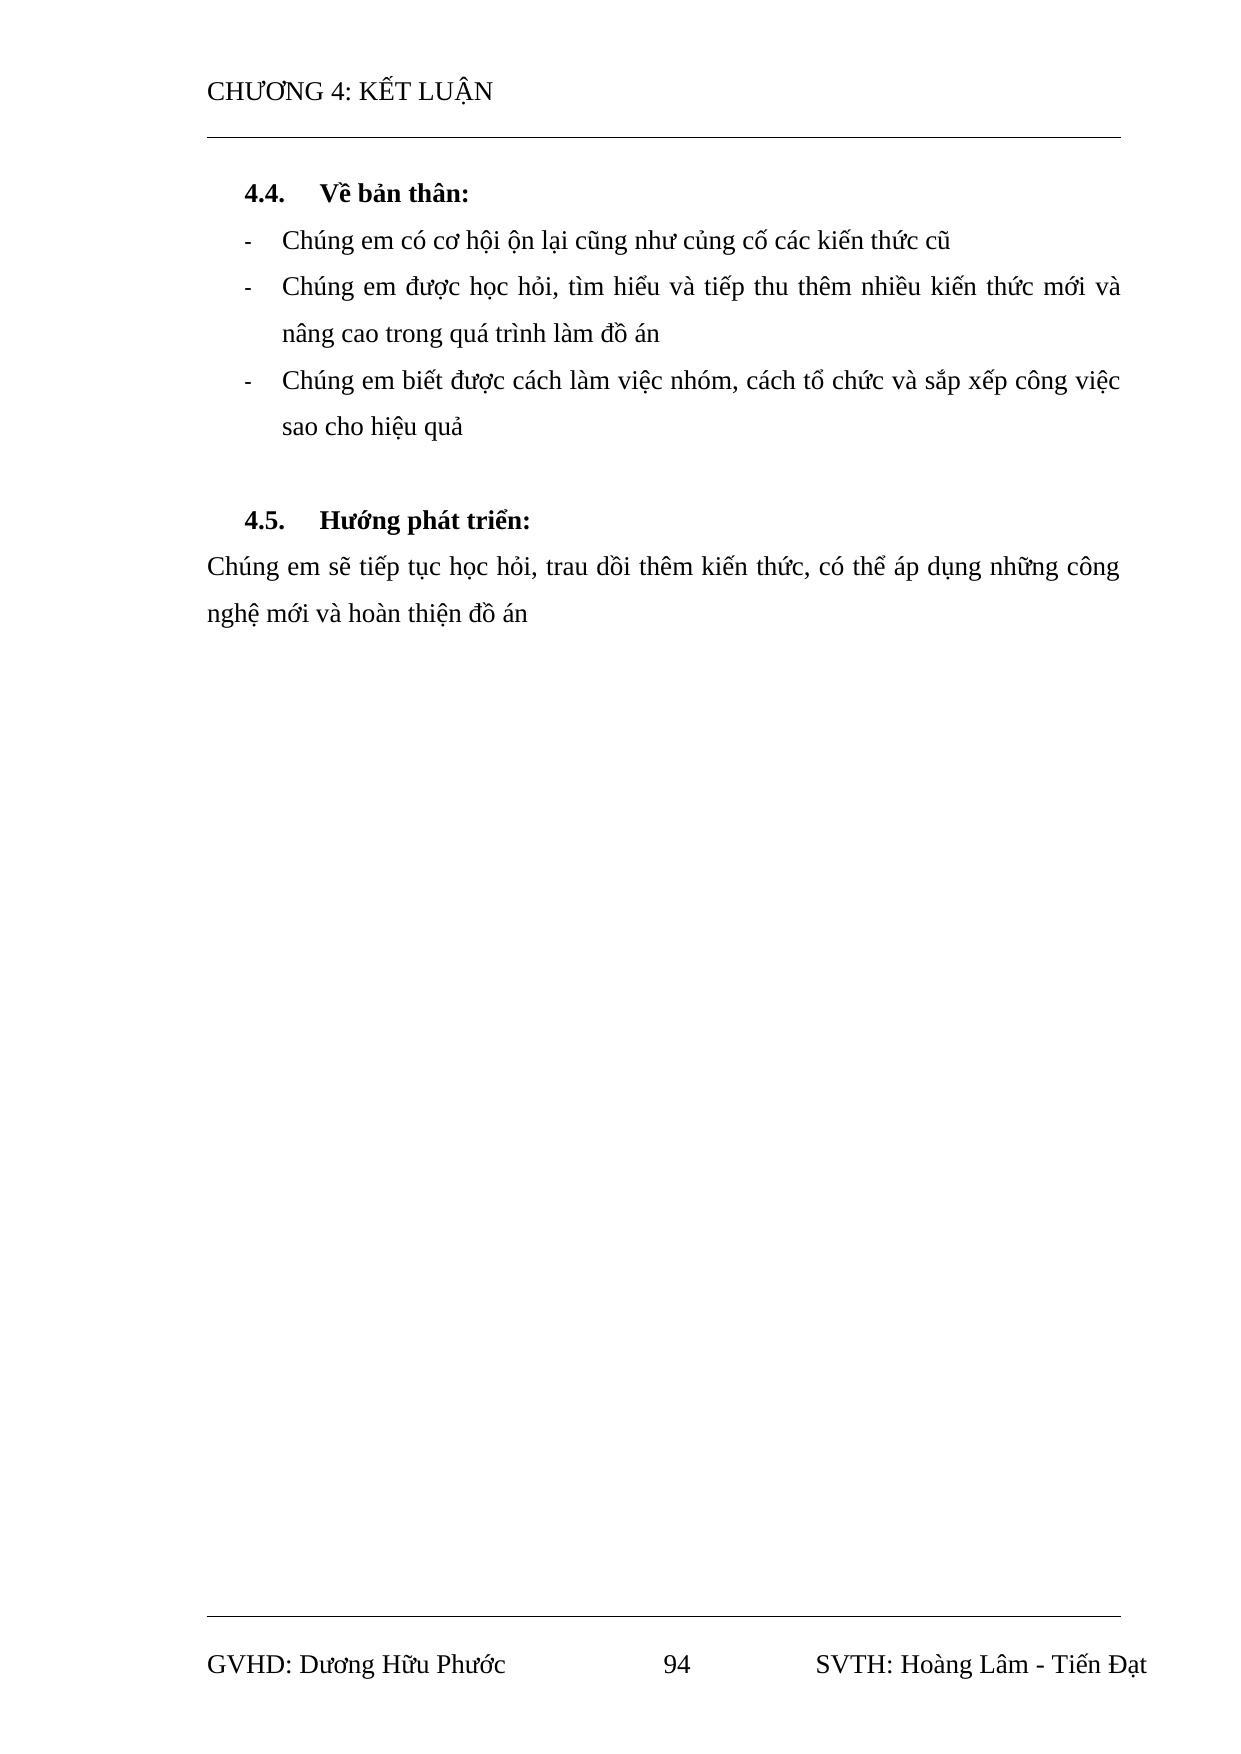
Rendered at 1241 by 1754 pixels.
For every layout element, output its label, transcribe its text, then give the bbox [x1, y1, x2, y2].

subtitle Về bản thân: [244, 177, 1122, 208]
subtitle Hướng phát triển: [244, 504, 1122, 535]
list Chúng em có cơ hội ộn lại cũng như củng cố các kiến thức cũ [244, 224, 1122, 255]
list Chúng em biết được cách làm việc nhóm, cách tổ chức và sắp xếp công việc sao cho hiệu quả [244, 364, 1122, 442]
text Chúng em sẽ tiếp tục học hỏi, trau dồi thêm kiến thức, có thể áp dụng những công nghệ mới và hoàn thiện đồ án [207, 551, 1122, 628]
list Chúng em được học hỏi, tìm hiểu và tiếp thu thêm nhiều kiến thức mới và nâng cao trong quá trình làm đồ án [244, 271, 1122, 348]
